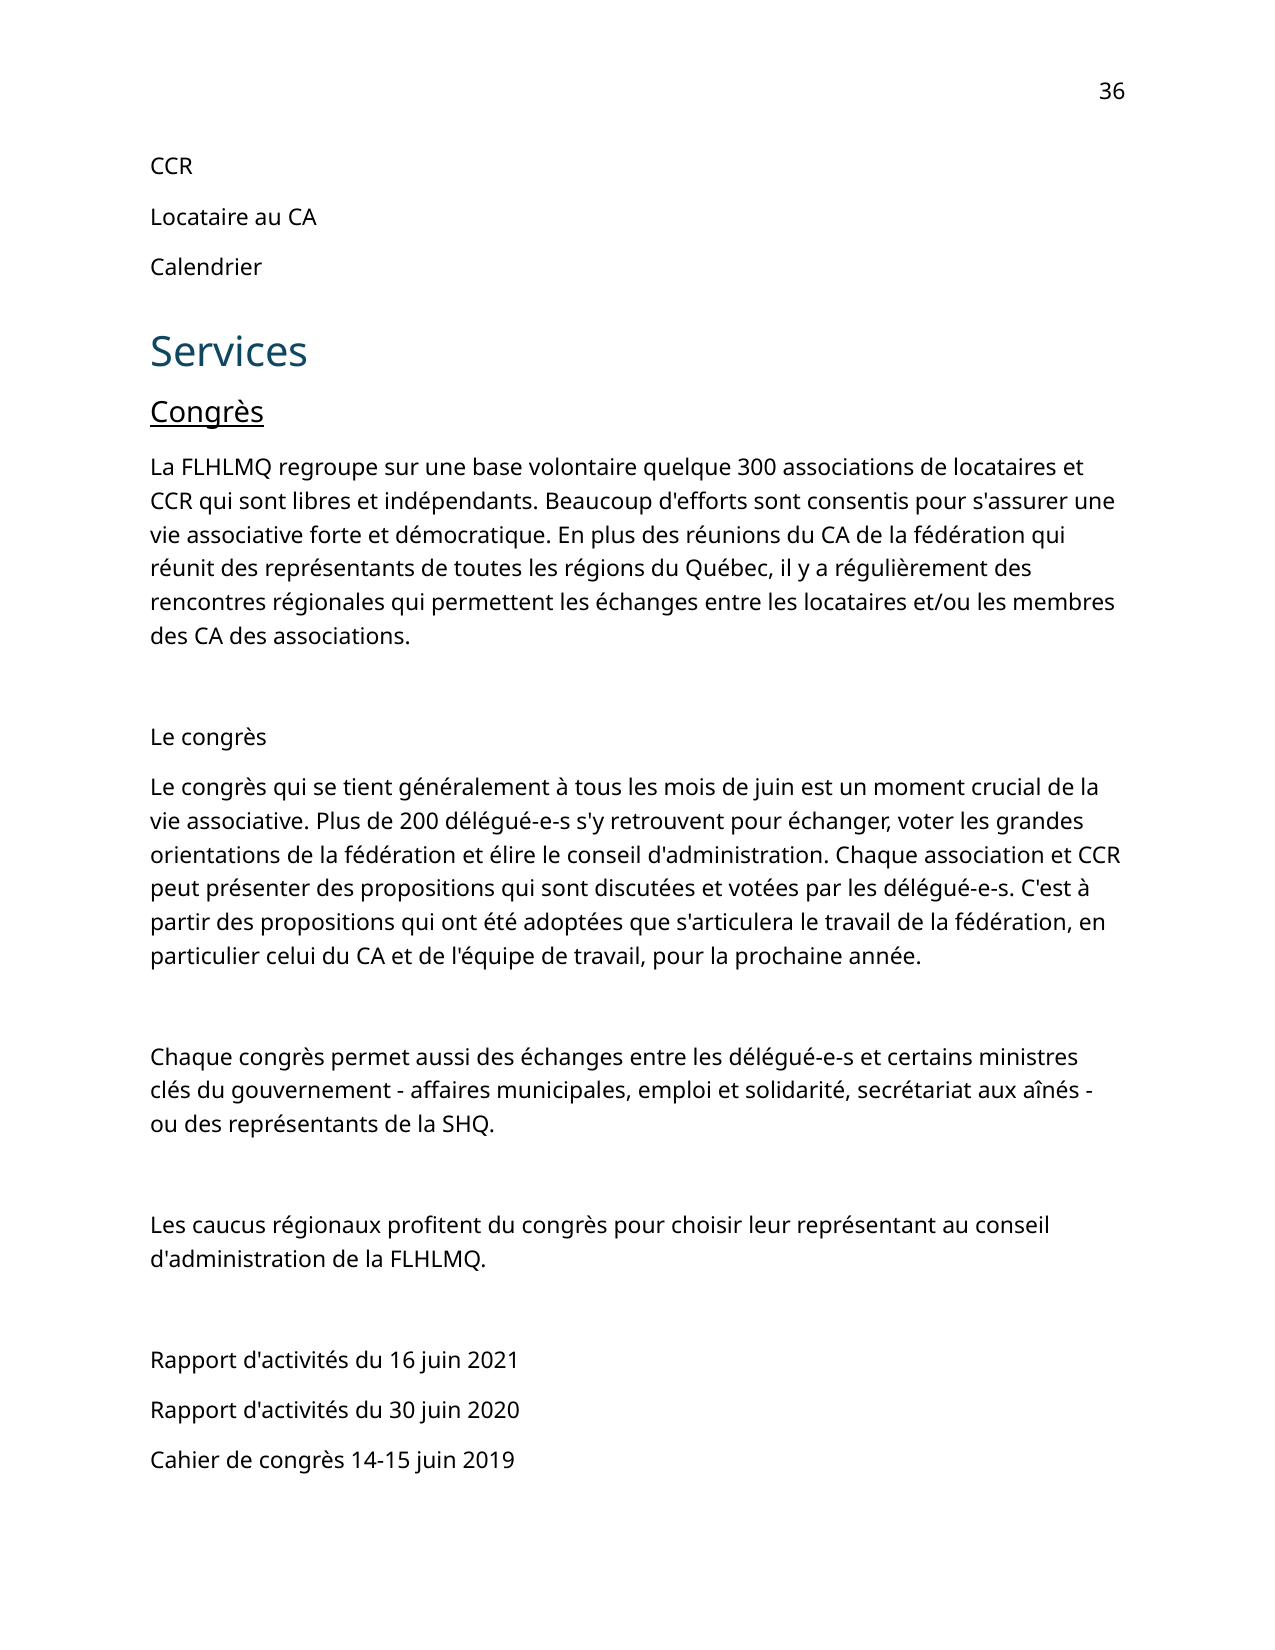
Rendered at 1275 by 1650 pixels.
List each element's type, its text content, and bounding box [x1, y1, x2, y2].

text Le congrès [150, 721, 1125, 752]
text La FLHLMQ regroupe sur une base volontaire quelque 300 associations de locataires et CCR qui sont libres et indépendants. Beaucoup d'efforts sont consentis pour s'assurer une vie associative forte et démocratique. En plus des réunions du CA de la fédération qui réunit des représentants de toutes les régions du Québec, il y a régulièrement des rencontres régionales qui permettent les échanges entre les locataires et/ou les membres des CA des associations. [150, 451, 1125, 651]
text Rapport d'activités du 16 juin 2021 [150, 1344, 1125, 1375]
text CCR [150, 150, 1125, 181]
text Cahier de congrès 14-15 juin 2019 [150, 1444, 1125, 1476]
text Locataire au CA [150, 200, 1125, 232]
text Chaque congrès permet aussi des échanges entre les délégué-e-s et certains ministres clés du gouvernement - affaires municipales, emploi et solidarité, secrétariat aux aînés - ou des représentants de la SHQ. [150, 1041, 1125, 1139]
text Les caucus régionaux profitent du congrès pour choisir leur représentant au conseil d'administration de la FLHLMQ. [150, 1209, 1125, 1274]
text Calendrier [150, 251, 1125, 282]
text Congrès [150, 392, 1125, 431]
subtitle Services [150, 322, 1125, 379]
text Le congrès qui se tient généralement à tous les mois de juin est un moment crucial de la vie associative. Plus de 200 délégué-e-s s'y retrouvent pour échanger, voter les grandes orientations de la fédération et élire le conseil d'administration. Chaque association et CCR peut présenter des propositions qui sont discutées et votées par les délégué-e-s. C'est à partir des propositions qui ont été adoptées que s'articulera le travail de la fédération, en particulier celui du CA et de l'équipe de travail, pour la prochaine année. [150, 771, 1125, 971]
text Rapport d'activités du 30 juin 2020 [150, 1394, 1125, 1425]
